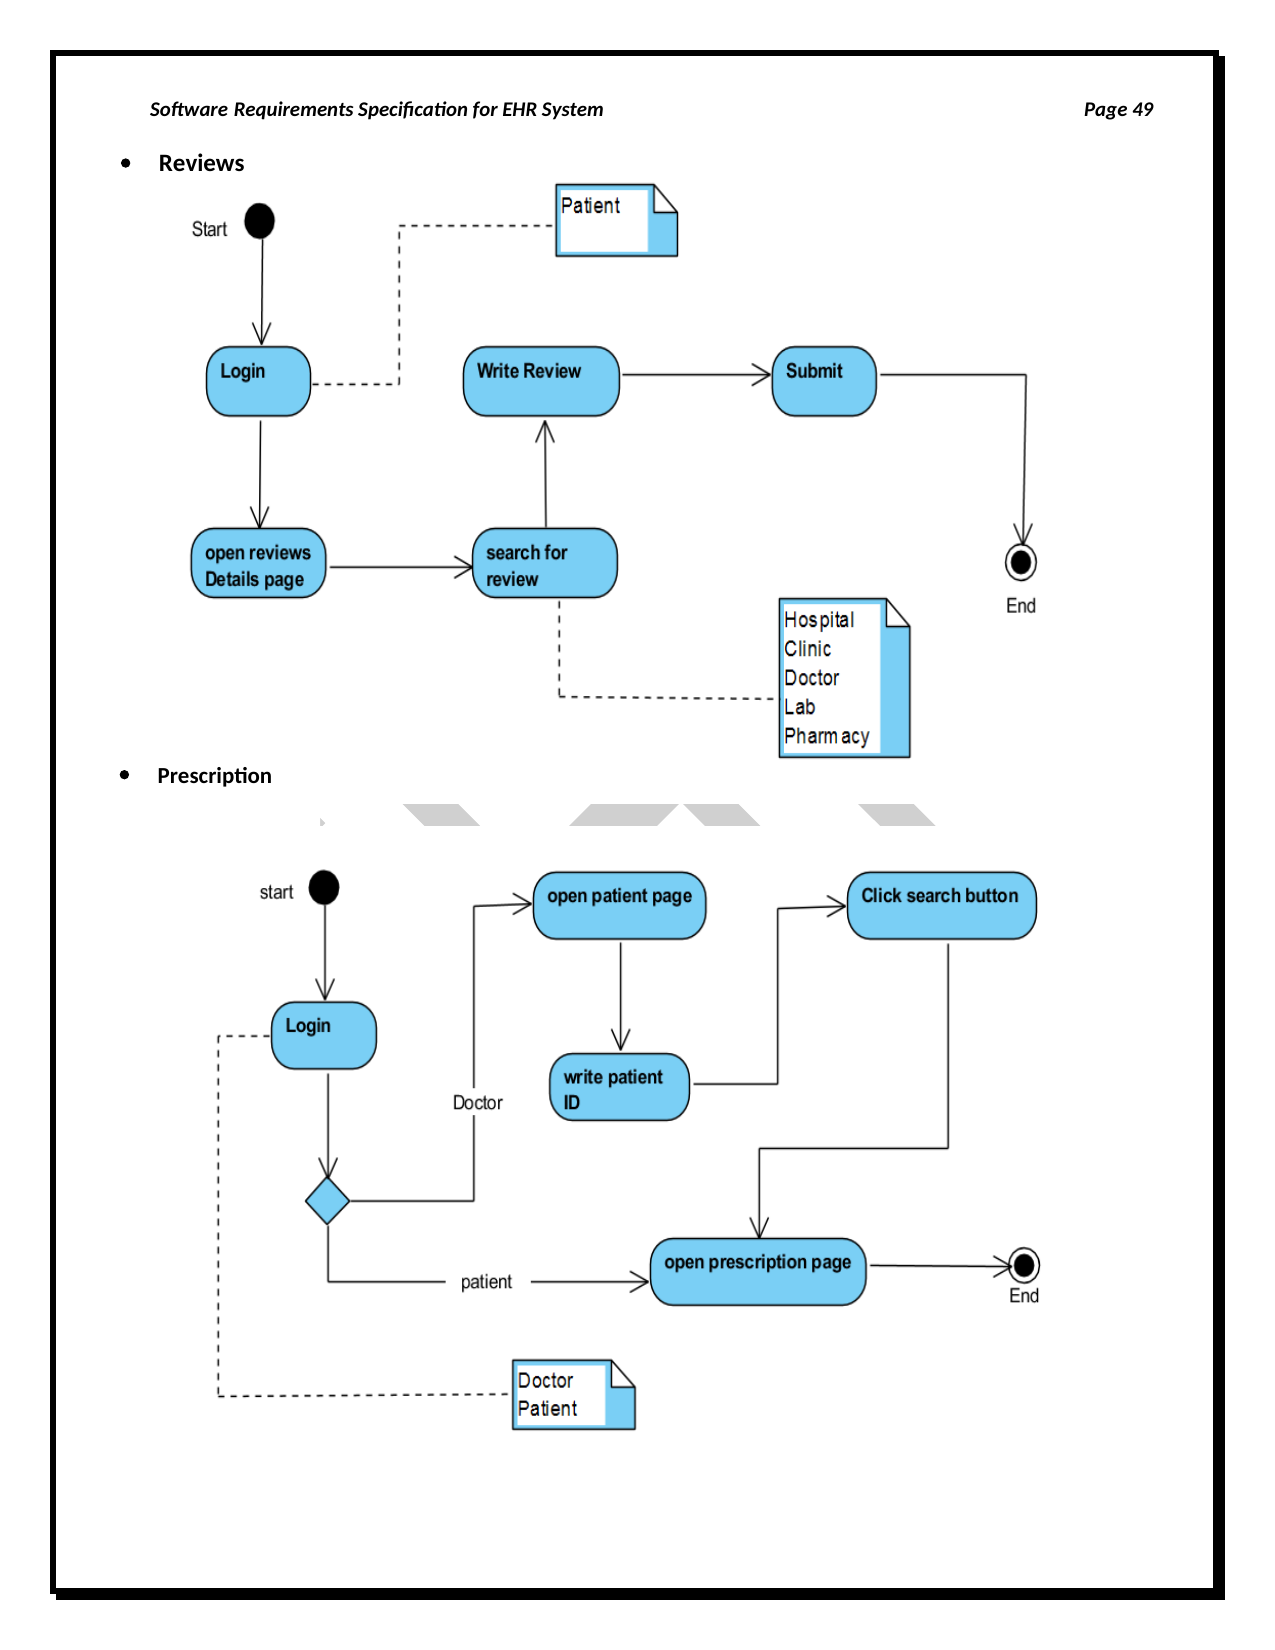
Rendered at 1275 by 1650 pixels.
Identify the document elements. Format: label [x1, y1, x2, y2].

picture [150, 150, 1154, 804]
picture [150, 826, 1154, 1458]
